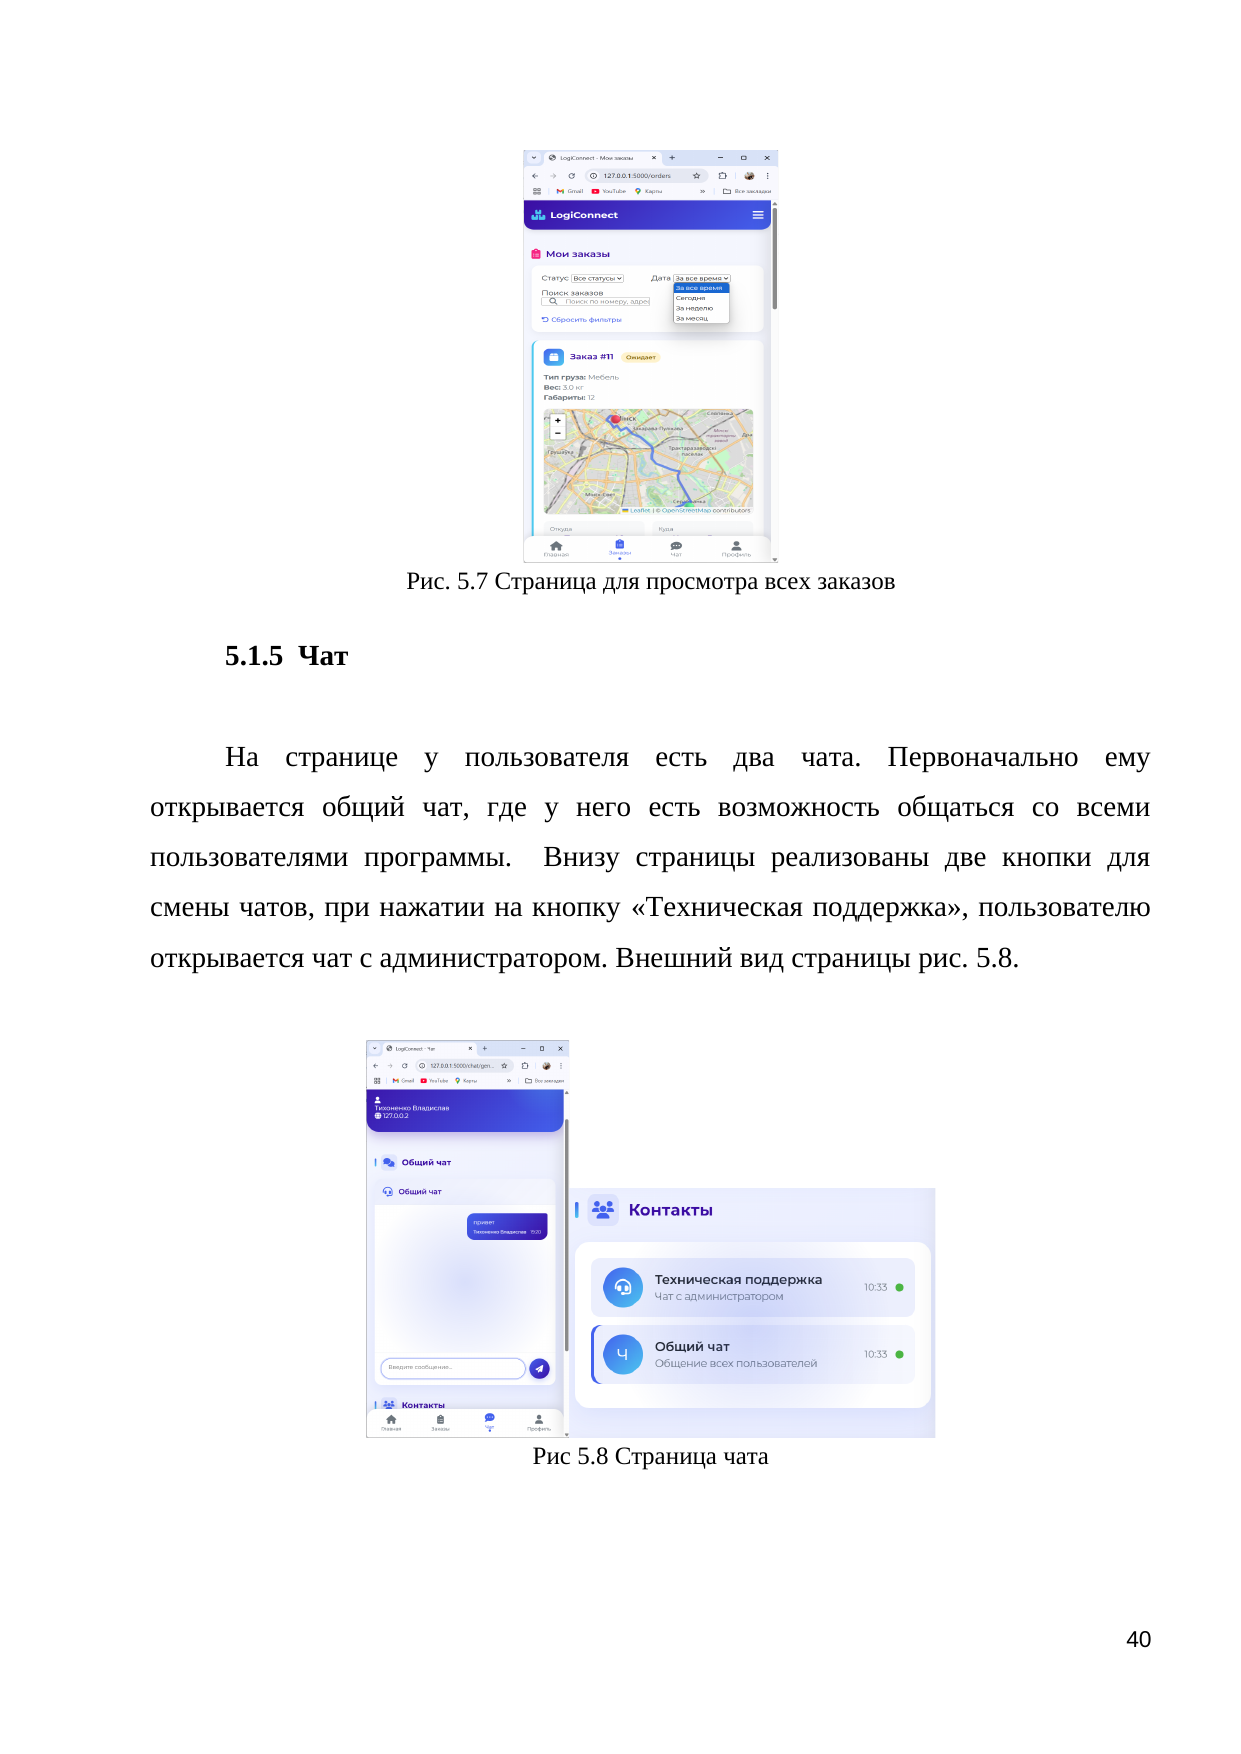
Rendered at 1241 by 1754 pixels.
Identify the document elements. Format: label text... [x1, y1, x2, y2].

text Рис 5.8 Страница чата [150, 1441, 1151, 1470]
text Рис. 5.7 Страница для просмотра всех заказов [150, 566, 1151, 595]
picture [523, 150, 779, 563]
text На странице у пользователя есть два чата. Первоначально ему открывается общий чат, где у него есть возможность общаться со всеми пользователями программы. Внизу страницы реализованы две кнопки для смены чатов, при нажатии на кнопку «‎Техническая поддержка», пользователю открывается чат с администратором. Внешний вид страницы рис. 5.8. [150, 739, 1151, 973]
picture [366, 1040, 936, 1438]
text 5.1.5 Чат [150, 638, 1151, 672]
